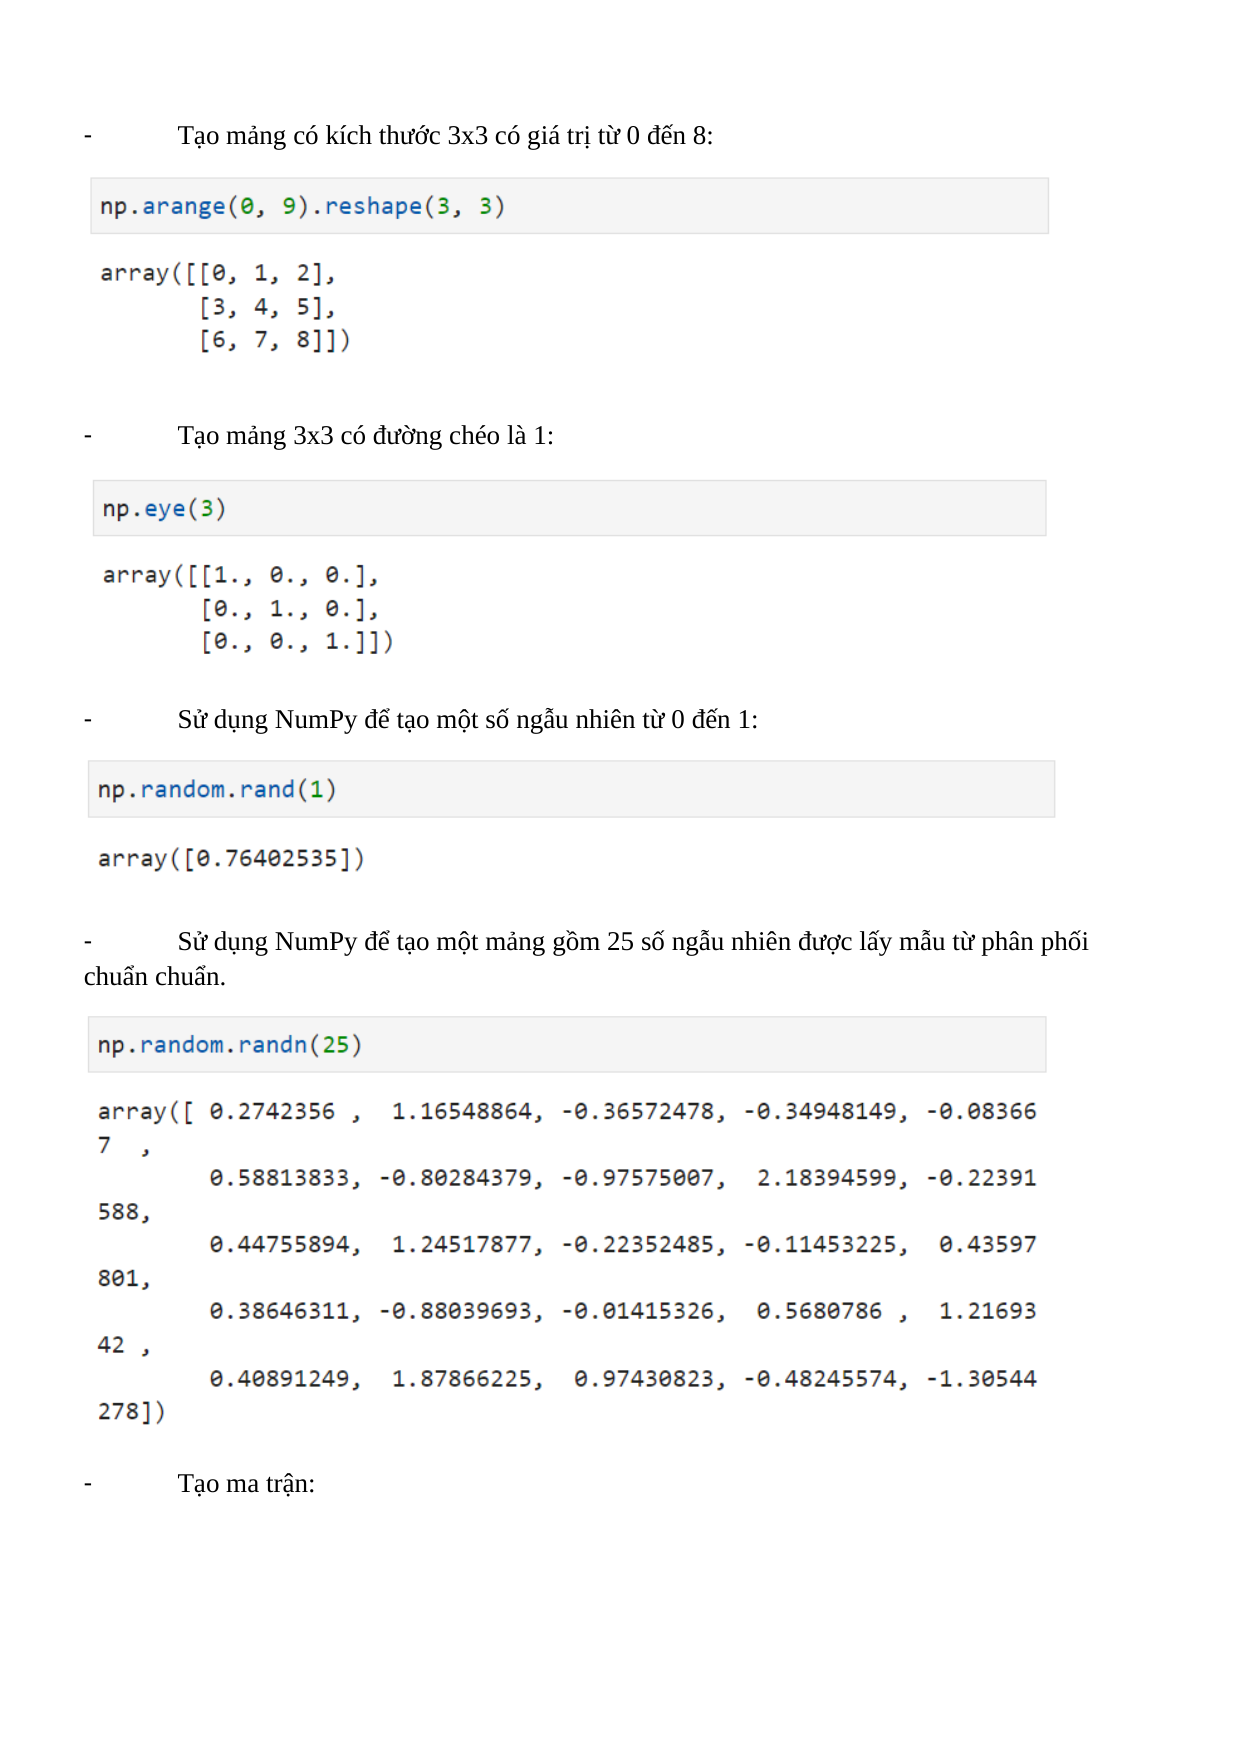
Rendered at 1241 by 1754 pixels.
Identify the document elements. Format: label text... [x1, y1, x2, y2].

list Tạo mảng có kích thước 3x3 có giá trị từ 0 đến 8: [83, 118, 1152, 151]
list Tạo mảng 3x3 có đường chéo là 1: [83, 418, 1152, 451]
list Sử dụng NumPy để tạo một mảng gồm 25 số ngẫu nhiên được lấy mẫu từ phân phối chuẩn chuẩn. [83, 924, 1152, 991]
picture [83, 470, 1058, 684]
picture [83, 170, 1058, 399]
list Sử dụng NumPy để tạo một số ngẫu nhiên từ 0 đến 1: [83, 703, 1152, 736]
picture [83, 755, 1058, 906]
picture [83, 1010, 1058, 1447]
list Tạo ma trận: [83, 1466, 1152, 1499]
